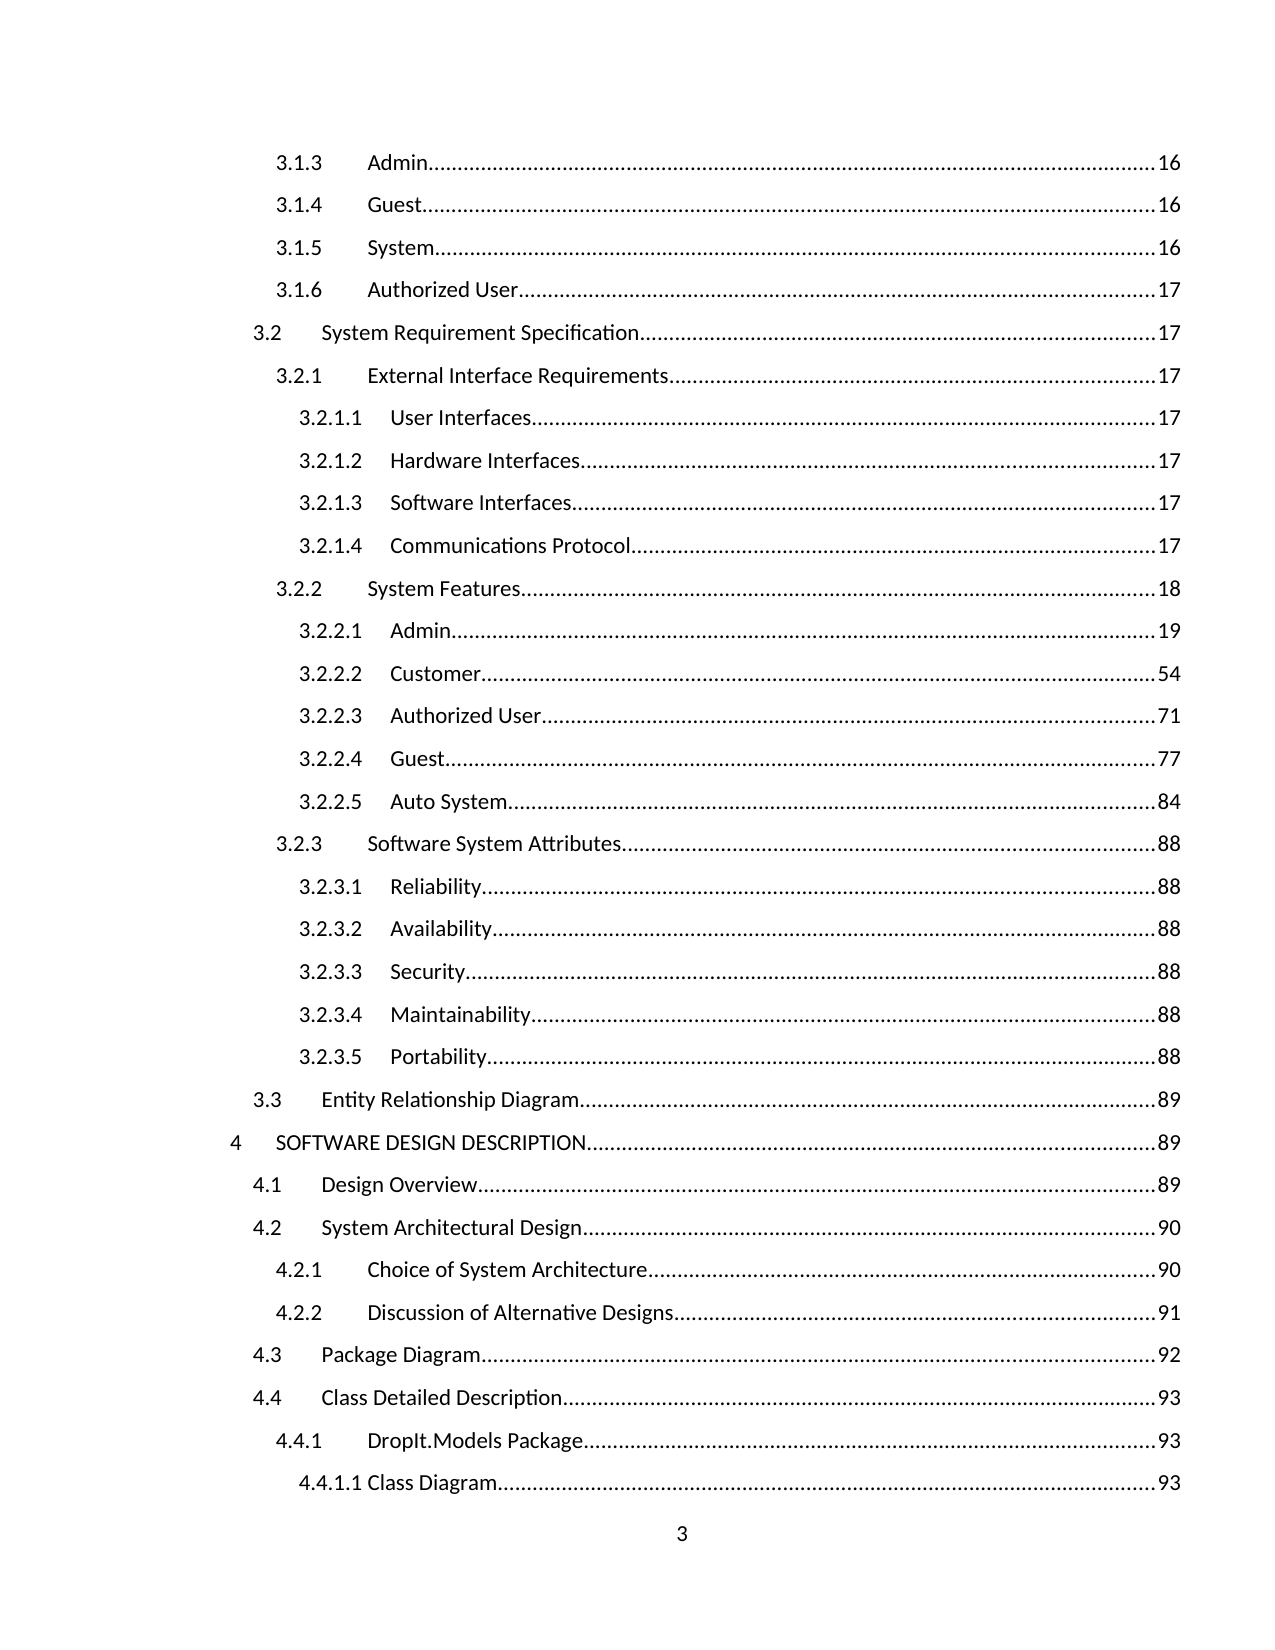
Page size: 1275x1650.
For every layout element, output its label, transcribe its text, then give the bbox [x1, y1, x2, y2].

text 3.2.2.5 Auto System 84 [298, 787, 1157, 815]
text 3.2.3.3 Security 88 [298, 957, 1157, 985]
text 3.1.4 Guest 16 [276, 190, 1157, 218]
text 3.3 Entity Relationship Diagram 89 [253, 1085, 1157, 1113]
text 3.2.2 System Features 18 [276, 574, 1157, 602]
text 3.2 System Requirement Specification 17 [253, 318, 1157, 346]
text 3.2.3.5 Portability 88 [298, 1042, 1157, 1070]
text 4.1 Design Overview 89 [253, 1170, 1157, 1198]
text 3.2.3.1 Reliability 88 [298, 872, 1157, 900]
text 3.1.6 Authorized User 17 [276, 276, 1157, 303]
text 3.2.2.3 Authorized User 71 [298, 702, 1157, 729]
text 3.2.3 Software System Attributes 88 [276, 829, 1157, 857]
text 3.2.1 External Interface Requirements 17 [276, 361, 1157, 389]
text 3.2.2.2 Customer 54 [298, 659, 1157, 687]
text 4.3 Package Diagram 92 [253, 1341, 1157, 1369]
text 4.4.1 DropIt.Models Package 93 [276, 1426, 1157, 1454]
text 3.2.3.2 Availability 88 [298, 914, 1157, 943]
text 4.4.1.1 Class Diagram 93 [298, 1468, 1157, 1496]
text 3.1.5 System 16 [276, 233, 1157, 261]
text 4.2.2 Discussion of Alternative Designs 91 [276, 1298, 1157, 1326]
text 3.2.1.4 Communications Protocol 17 [298, 531, 1157, 559]
text 4.2.1 Choice of System Architecture 90 [276, 1255, 1157, 1283]
text 3.2.3.4 Maintainability 88 [298, 1000, 1157, 1028]
text 4.2 System Architectural Design 90 [253, 1213, 1157, 1241]
text 3.1.3 Admin 16 [276, 148, 1157, 176]
text 3.2.1.3 Software Interfaces 17 [298, 488, 1157, 517]
text 3.2.1.1 User Interfaces 17 [298, 403, 1157, 431]
text 4 SOFTWARE DESIGN DESCRIPTION 89 [230, 1128, 1157, 1156]
text 4.4 Class Detailed Description 93 [253, 1383, 1157, 1411]
text 3.2.2.4 Guest 77 [298, 744, 1157, 772]
text 3.2.1.2 Hardware Interfaces 17 [298, 446, 1157, 474]
text 3.2.2.1 Admin 19 [298, 616, 1157, 644]
